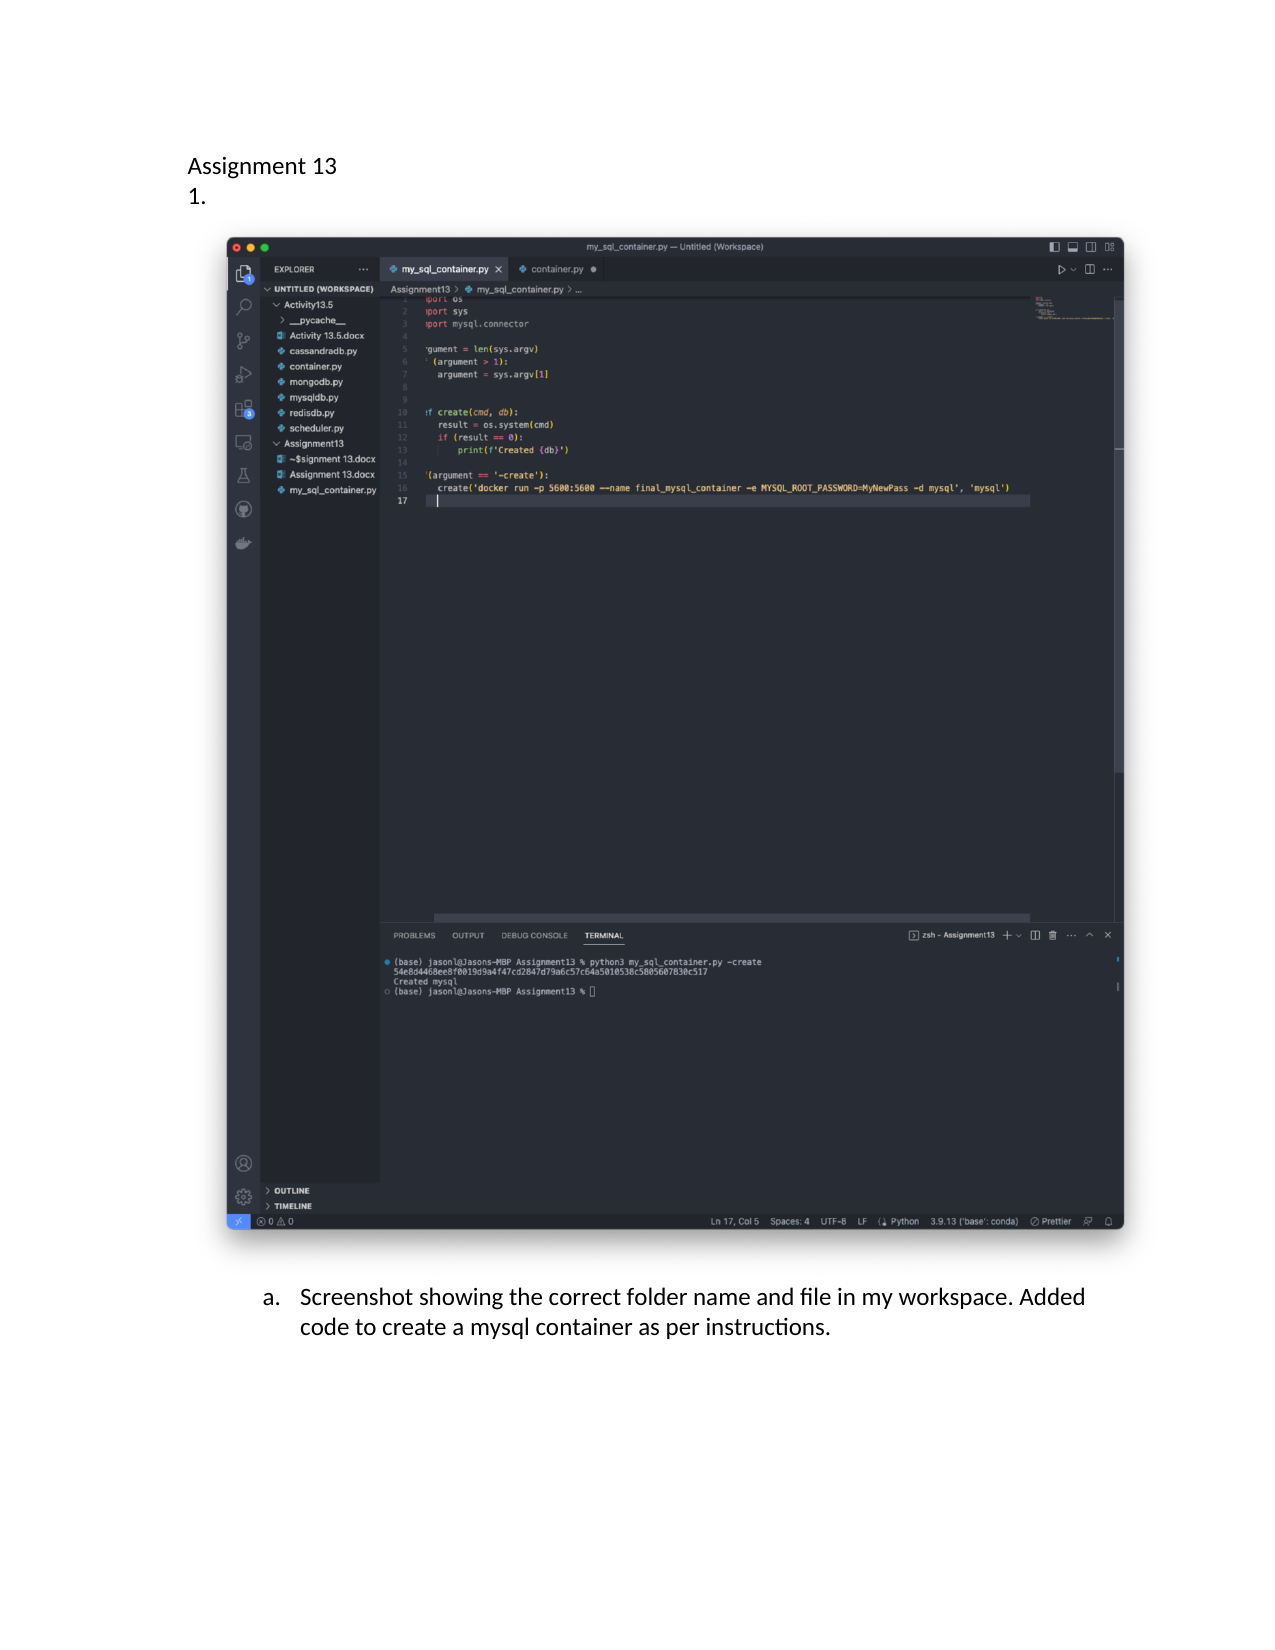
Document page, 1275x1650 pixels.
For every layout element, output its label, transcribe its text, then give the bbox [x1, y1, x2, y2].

picture [187, 211, 1163, 1281]
list Screenshot showing the correct folder name and file in my workspace. Added code to create a mysql container as per instructions. [262, 1281, 1125, 1342]
text Assignment 13 [187, 150, 1125, 181]
